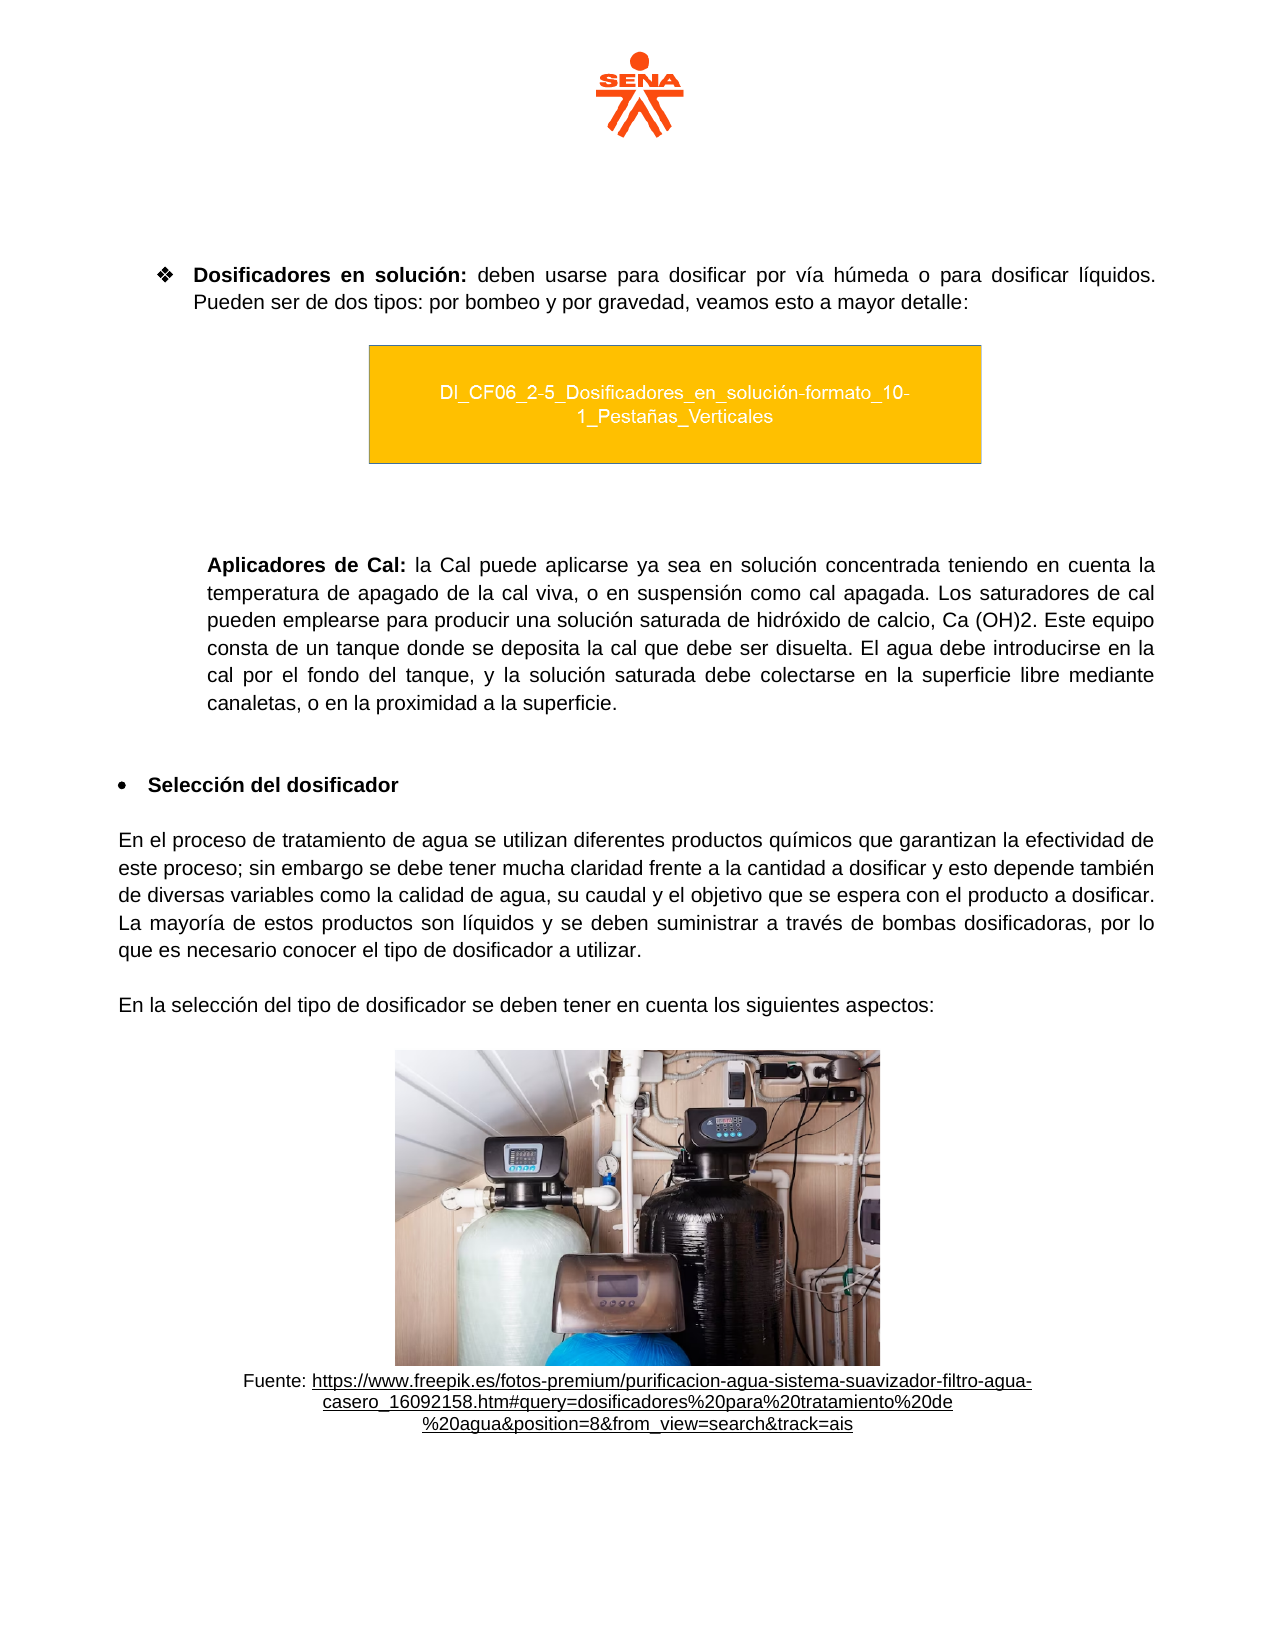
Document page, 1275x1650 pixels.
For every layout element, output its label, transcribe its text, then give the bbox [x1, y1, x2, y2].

picture [368, 345, 982, 464]
text Aplicadores de Cal: la Cal puede aplicarse ya sea en solución concentrada teniendo en cuenta la temperatura de apagado de la cal viva, o en suspensión como cal apagada. Los saturadores de cal pueden emplearse para producir una solución saturada de hidróxido de calcio, Ca (OH)2. Este equipo consta de un tanque donde se deposita la cal que debe ser disuelta. El agua debe introducirse en la cal por el fondo del tanque, y la solución saturada debe colectarse en la superficie libre mediante canaletas, o en la proximidad a la superficie. [207, 553, 1157, 714]
text En la selección del tipo de dosificador se deben tener en cuenta los siguientes aspectos: [118, 993, 1157, 1017]
text Fuente: https://www.freepik.es/fotos-premium/purificacion-agua-sistema-suavizador-filtro-agua-casero_16092158.htm#query=dosificadores%20para%20tratamiento%20de%20agua&position=8&from_view=search&track=ais [118, 1370, 1157, 1434]
picture [394, 1048, 881, 1366]
list Selección del dosificador [118, 773, 1157, 797]
picture [585, 48, 690, 142]
list Dosificadores en solución: deben usarse para dosificar por vía húmeda o para dosificar líquidos. Pueden ser de dos tipos: por bombeo y por gravedad, veamos esto a mayor detalle: [156, 262, 1157, 314]
text En el proceso de tratamiento de agua se utilizan diferentes productos químicos que garantizan la efectividad de este proceso; sin embargo se debe tener mucha claridad frente a la cantidad a dosificar y esto depende también de diversas variables como la calidad de agua, su caudal y el objetivo que se espera con el producto a dosificar. La mayoría de estos productos son líquidos y se deben suministrar a través de bombas dosificadoras, por lo que es necesario conocer el tipo de dosificador a utilizar. [118, 828, 1157, 962]
